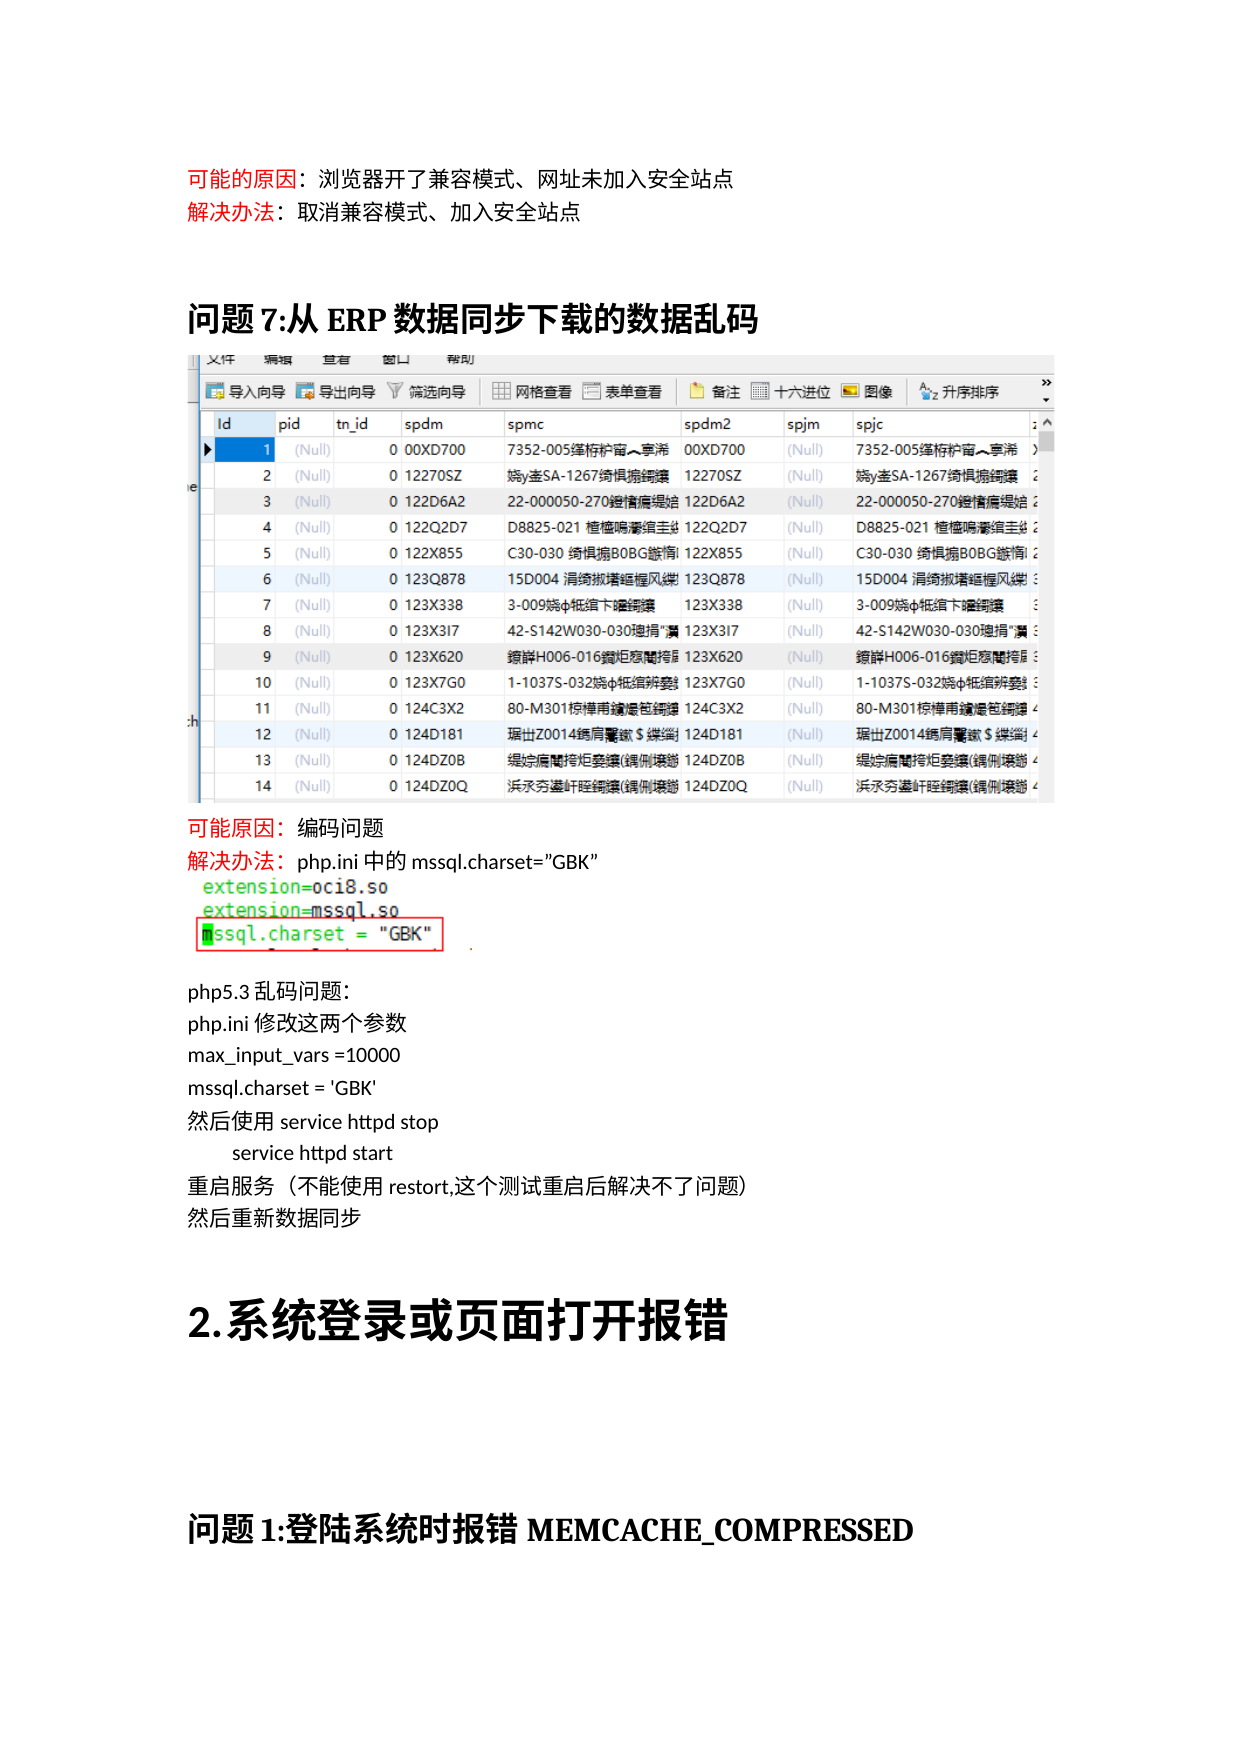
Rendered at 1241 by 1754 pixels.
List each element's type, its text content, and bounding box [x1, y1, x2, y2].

title 问题1:登陆系统时报错 MEMCACHE_COMPRESSED [187, 1494, 1053, 1559]
text php.ini 修改这两个参数 [187, 1006, 1053, 1038]
subtitle 系统登录或页面打开报错 [187, 1269, 1053, 1366]
text php5.3乱码问题： [187, 973, 1053, 1006]
text 可能原因：编码问题 [187, 811, 1053, 843]
text max_input_vars =10000 [187, 1038, 1053, 1071]
text 然后重新数据同步 [187, 1201, 1053, 1233]
picture [187, 875, 472, 958]
text service httpd start [187, 1136, 1053, 1168]
text 解决办法：php.ini中的mssql.charset=”GBK” [187, 843, 1053, 876]
text mssql.charset = 'GBK' [187, 1071, 1053, 1103]
text 解决办法：取消兼容模式、加入安全站点 [187, 194, 1053, 227]
picture [187, 355, 1055, 803]
text 重启服务（不能使用restort,这个测试重启后解决不了问题） [187, 1168, 1053, 1201]
text 可能的原因：浏览器开了兼容模式、网址未加入安全站点 [187, 162, 1053, 194]
text 然后使用 service httpd stop [187, 1103, 1053, 1136]
title 问题7:从ERP数据同步下载的数据乱码 [187, 284, 1053, 349]
